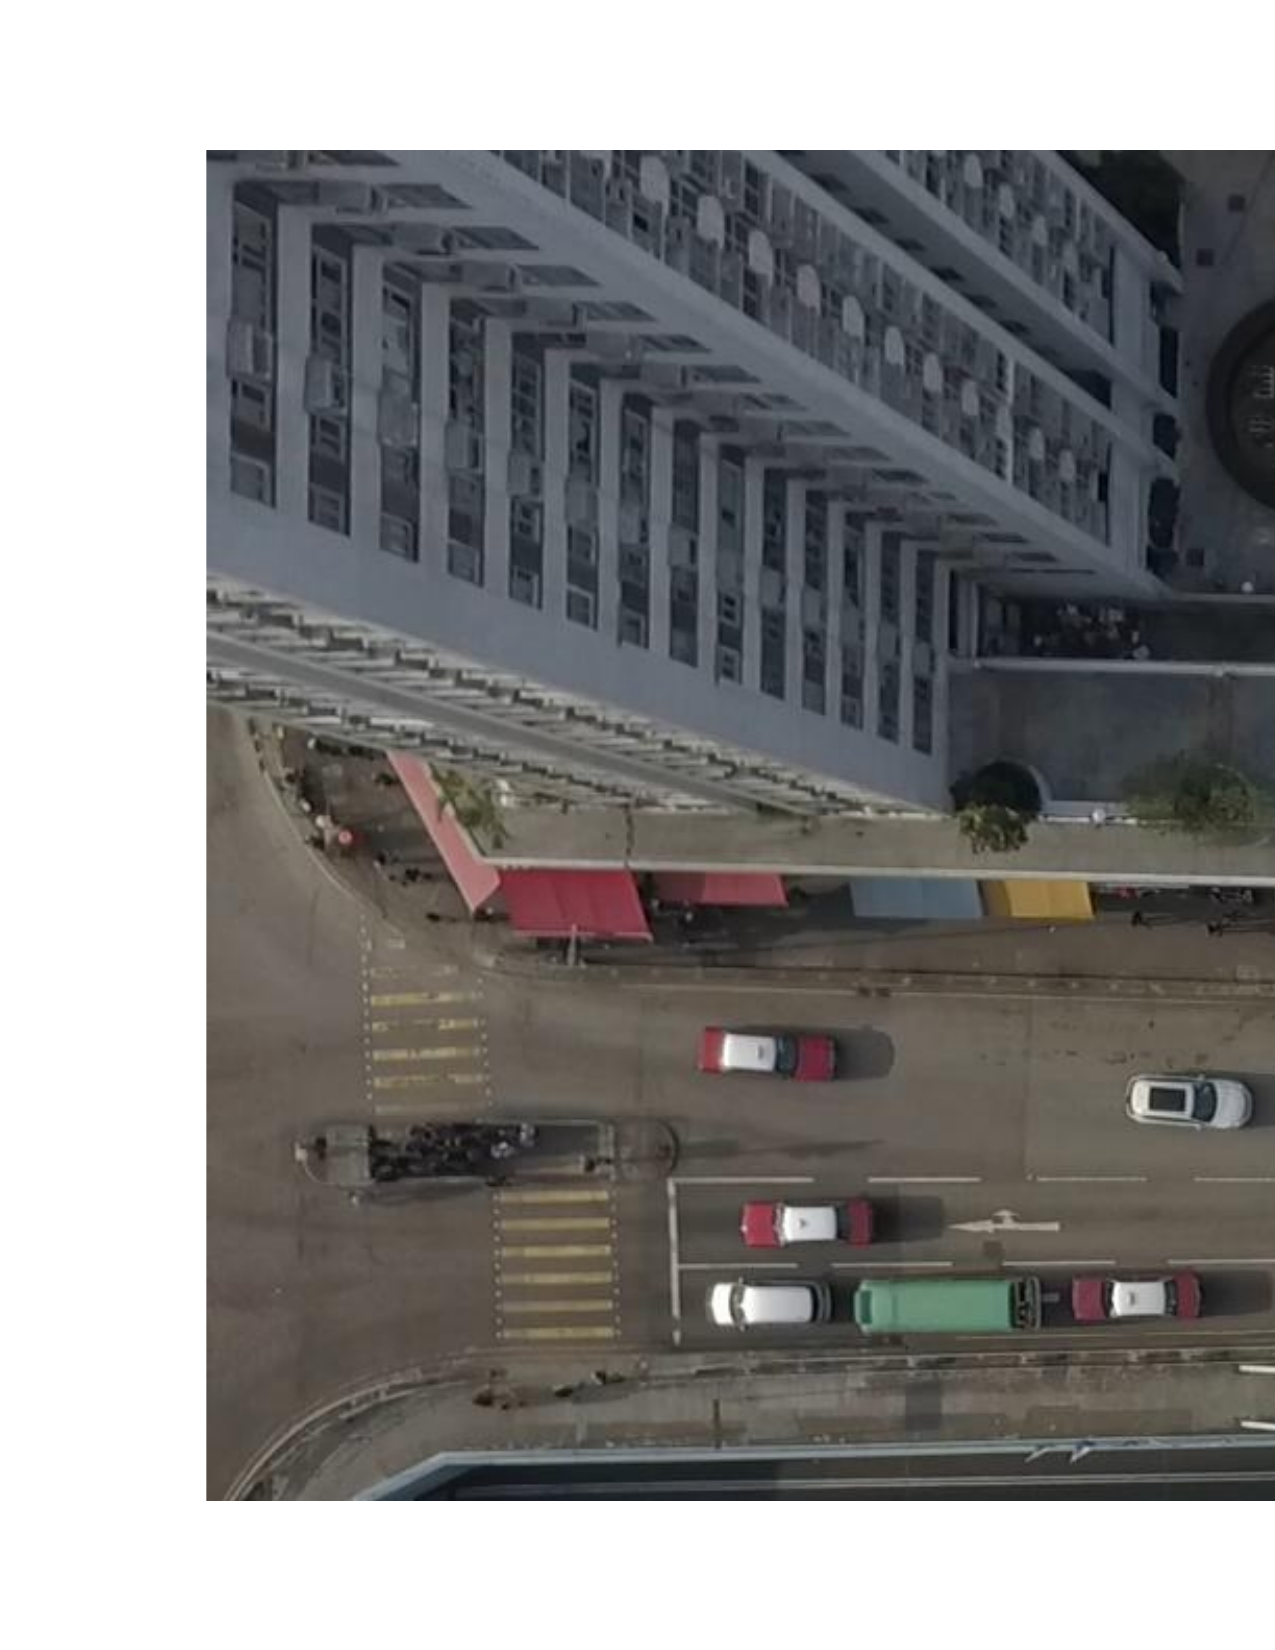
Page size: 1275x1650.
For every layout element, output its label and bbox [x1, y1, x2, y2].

picture [206, 150, 1275, 1501]
